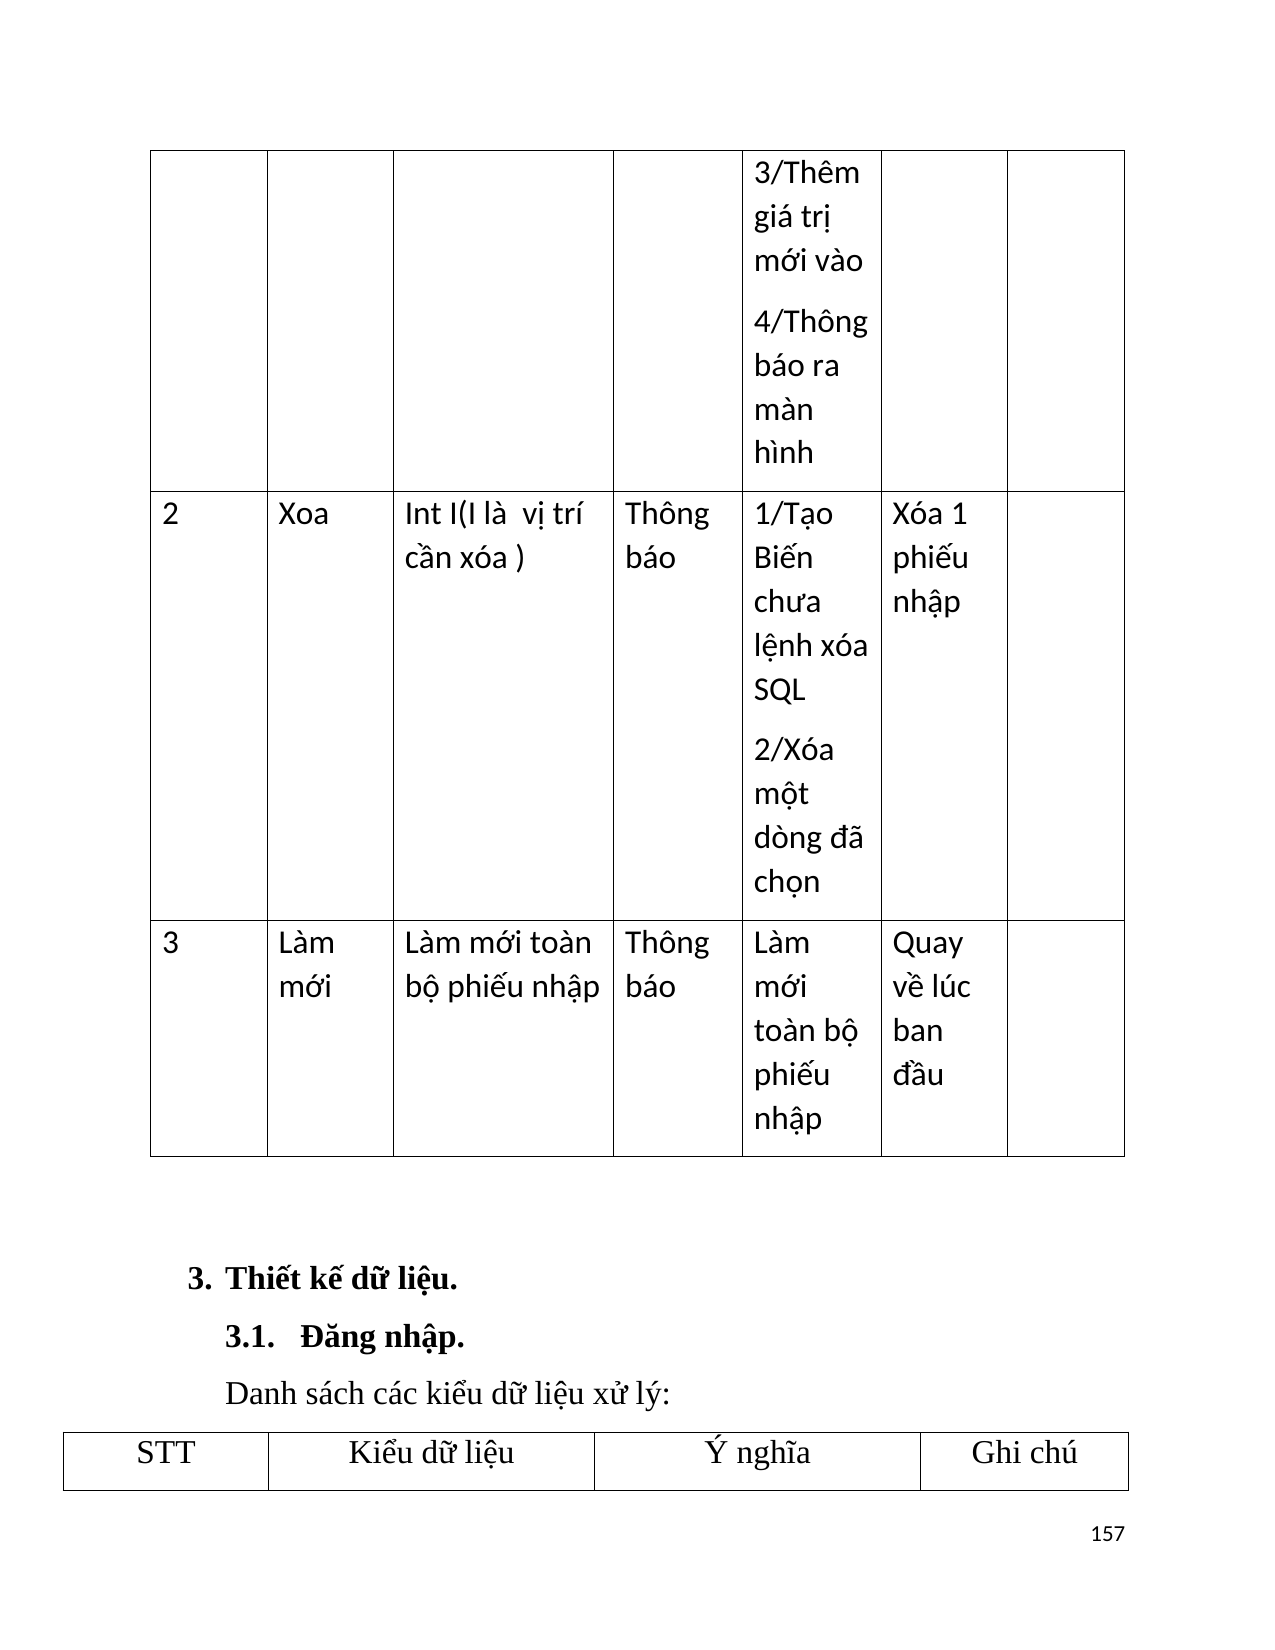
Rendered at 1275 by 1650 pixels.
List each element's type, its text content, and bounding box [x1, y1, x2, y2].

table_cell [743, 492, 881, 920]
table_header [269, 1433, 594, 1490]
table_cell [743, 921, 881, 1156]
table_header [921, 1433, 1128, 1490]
list Đăng nhập. [225, 1316, 1125, 1354]
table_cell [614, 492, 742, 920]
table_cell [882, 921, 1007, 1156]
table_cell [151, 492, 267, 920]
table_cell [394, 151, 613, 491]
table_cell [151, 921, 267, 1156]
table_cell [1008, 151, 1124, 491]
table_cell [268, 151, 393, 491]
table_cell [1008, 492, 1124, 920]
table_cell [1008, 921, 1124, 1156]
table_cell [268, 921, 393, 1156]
list Danh sách các kiểu dữ liệu xử lý: [225, 1374, 1125, 1412]
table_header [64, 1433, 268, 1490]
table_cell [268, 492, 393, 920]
list Thiết kế dữ liệu. [187, 1259, 1125, 1297]
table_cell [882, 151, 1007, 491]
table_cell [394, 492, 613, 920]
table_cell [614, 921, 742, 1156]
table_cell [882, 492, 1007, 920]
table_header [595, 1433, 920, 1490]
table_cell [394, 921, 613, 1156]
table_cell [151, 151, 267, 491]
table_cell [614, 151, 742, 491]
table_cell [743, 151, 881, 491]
